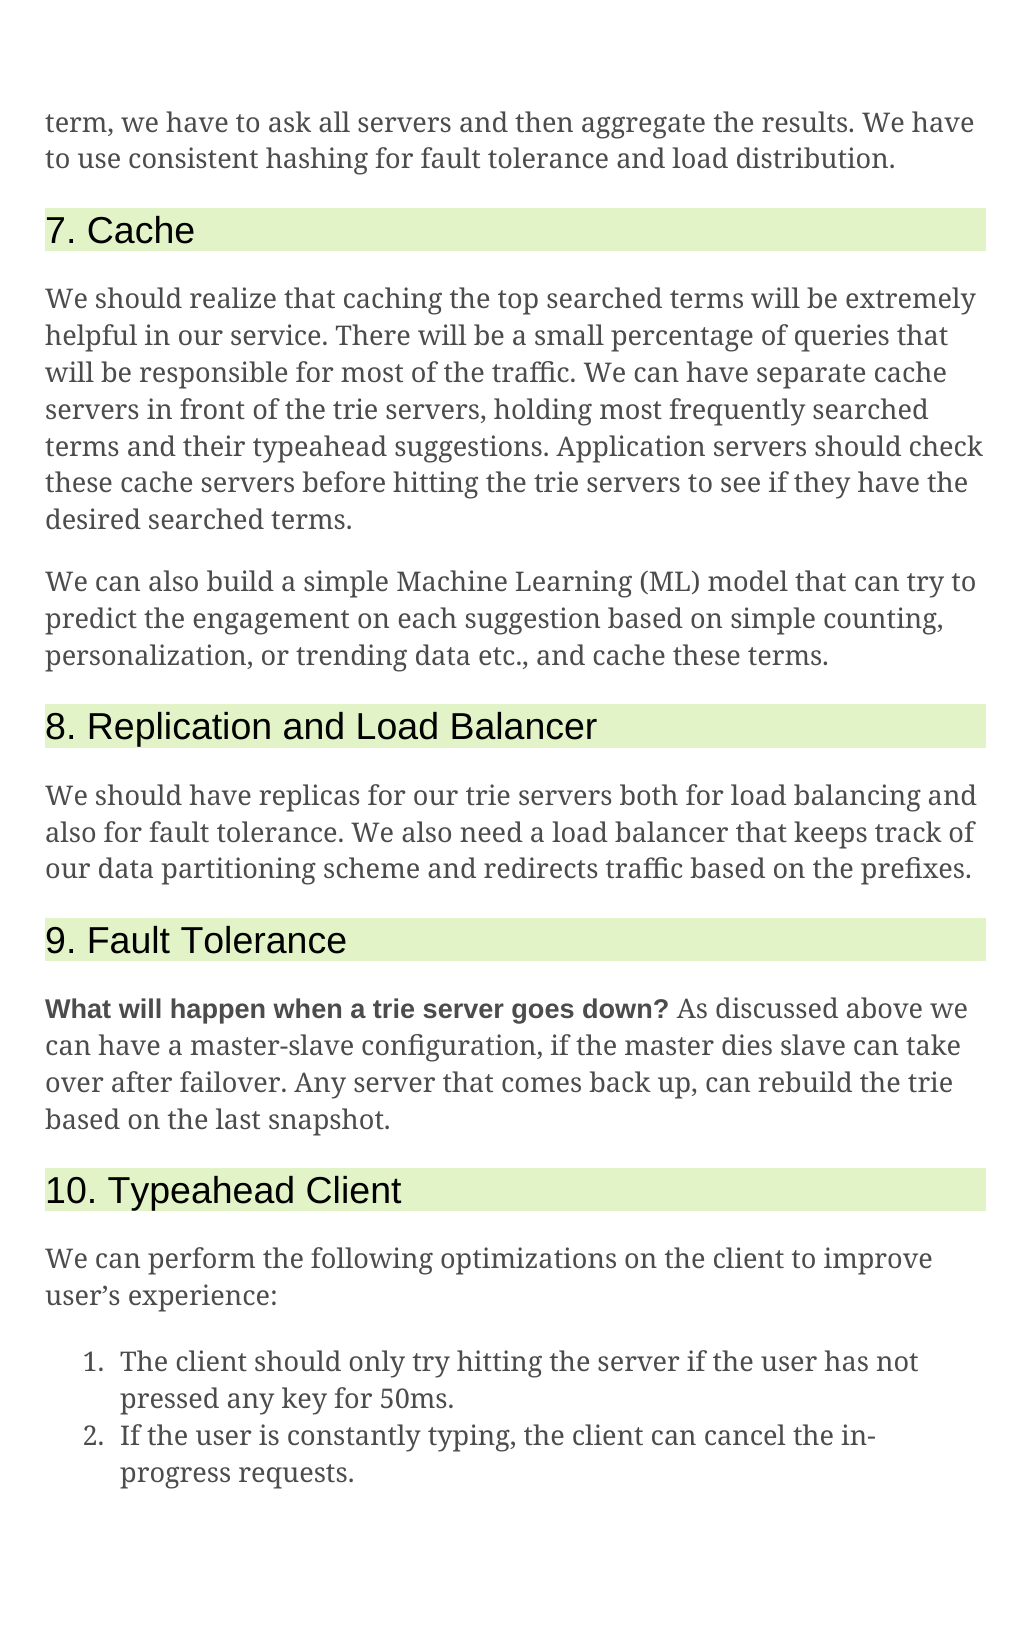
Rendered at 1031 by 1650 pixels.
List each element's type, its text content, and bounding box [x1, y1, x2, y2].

list If the user is constantly typing, the client can cancel the in-progress requests. [82, 1417, 986, 1490]
text We can perform the following optimizations on the client to improve user’s experience: [45, 1240, 986, 1314]
list The client should only try hitting the server if the user has not pressed any key for 50ms. [82, 1343, 986, 1417]
subtitle 10. Typeahead Client [45, 1168, 986, 1211]
subtitle 8. Replication and Load Balancer [45, 704, 986, 748]
subtitle 9. Fault Tolerance [45, 918, 986, 961]
text We can also build a simple Machine Learning (ML) model that can try to predict the engagement on each suggestion based on simple counting, personalization, or trending data etc., and cache these terms. [45, 563, 986, 673]
text What will happen when a trie server goes down? As discussed above we can have a master-slave configuration, if the master dies slave can take over after failover. Any server that comes back up, can rebuild the trie based on the last snapshot. [45, 989, 986, 1137]
subtitle 7. Cache [45, 208, 986, 251]
text We should realize that caching the top searched terms will be extremely helpful in our service. There will be a small percentage of queries that will be responsible for most of the traffic. We can have separate cache servers in front of the trie servers, holding most frequently searched terms and their typeahead suggestions. Application servers should check these cache servers before hitting the trie servers to see if they have the desired searched terms. [45, 279, 986, 538]
text We should have replicas for our trie servers both for load balancing and also for fault tolerance. We also need a load balancer that keeps track of our data partitioning scheme and redirects traffic based on the prefixes. [45, 776, 986, 887]
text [45, 103, 986, 177]
